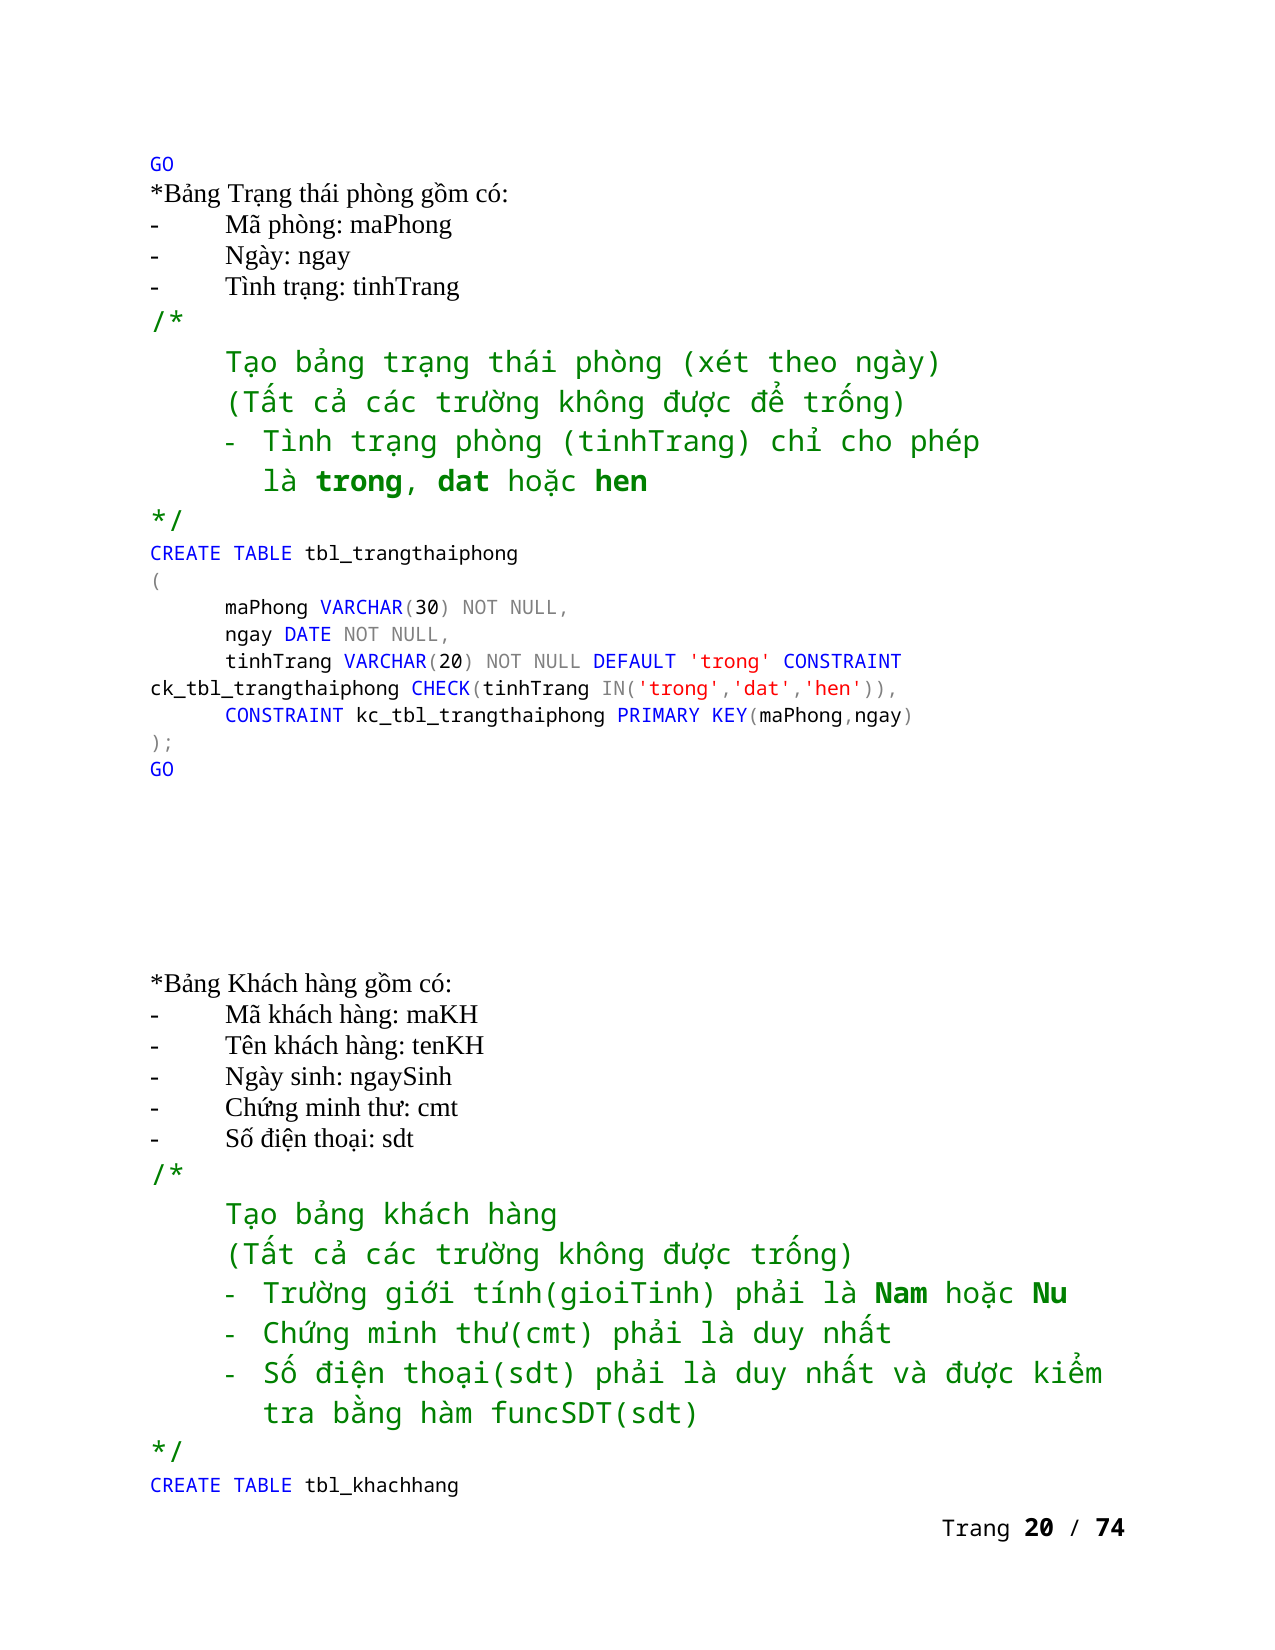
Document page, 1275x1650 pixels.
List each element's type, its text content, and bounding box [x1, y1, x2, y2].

text */ [150, 500, 1125, 540]
text /* [150, 1154, 1125, 1193]
text CREATE TABLE tbl_khachhang [150, 1471, 1125, 1498]
text (Tất cả các trường không được để trống) [150, 381, 1125, 421]
text Tạo bảng trạng thái phòng (xét theo ngày) [150, 341, 1125, 381]
list Trường giới tính(gioiTinh) phải là Nam hoặc Nu [225, 1273, 1125, 1312]
text - Ngày: ngay [150, 239, 1125, 270]
list Chứng minh thư(cmt) phải là duy nhất [225, 1312, 1125, 1352]
text Tạo bảng khách hàng [150, 1193, 1125, 1233]
text - Chứng minh thư: cmt [150, 1091, 1125, 1123]
text - Tên khách hàng: tenKH [150, 1029, 1125, 1060]
text ); [150, 728, 1125, 756]
text CONSTRAINT kc_tbl_trangthaiphong PRIMARY KEY(maPhong,ngay) [150, 702, 1125, 728]
text *Bảng Khách hàng gồm có: [150, 967, 1125, 998]
text - Tình trạng: tinhTrang [150, 270, 1125, 302]
list Tình trạng phòng (tinhTrang) chỉ cho phép [225, 421, 1125, 460]
text maPhong VARCHAR(30) NOT NULL, [150, 594, 1125, 621]
text */ [150, 1432, 1125, 1471]
list là trong, dat hoặc hen [262, 460, 1125, 500]
text ( [150, 567, 1125, 594]
text - Ngày sinh: ngaySinh [150, 1060, 1125, 1091]
text *Bảng Trạng thái phòng gồm có: [150, 177, 1125, 208]
text ngay DATE NOT NULL, [150, 621, 1125, 648]
text GO [150, 756, 1125, 782]
text tinhTrang VARCHAR(20) NOT NULL DEFAULT 'trong' CONSTRAINT ck_tbl_trangthaiphong CHECK(tinhTrang IN('trong','dat','hen')), [150, 648, 1125, 702]
text /* [150, 302, 1125, 341]
text - Số điện thoại: sdt [150, 1123, 1125, 1154]
text - Mã phòng: maPhong [150, 208, 1125, 239]
text GO [150, 150, 1125, 177]
list Số điện thoại(sdt) phải là duy nhất và được kiểm tra bằng hàm funcSDT(sdt) [225, 1352, 1125, 1432]
text - Mã khách hàng: maKH [150, 998, 1125, 1029]
text (Tất cả các trường không được trống) [150, 1233, 1125, 1273]
text CREATE TABLE tbl_trangthaiphong [150, 540, 1125, 567]
